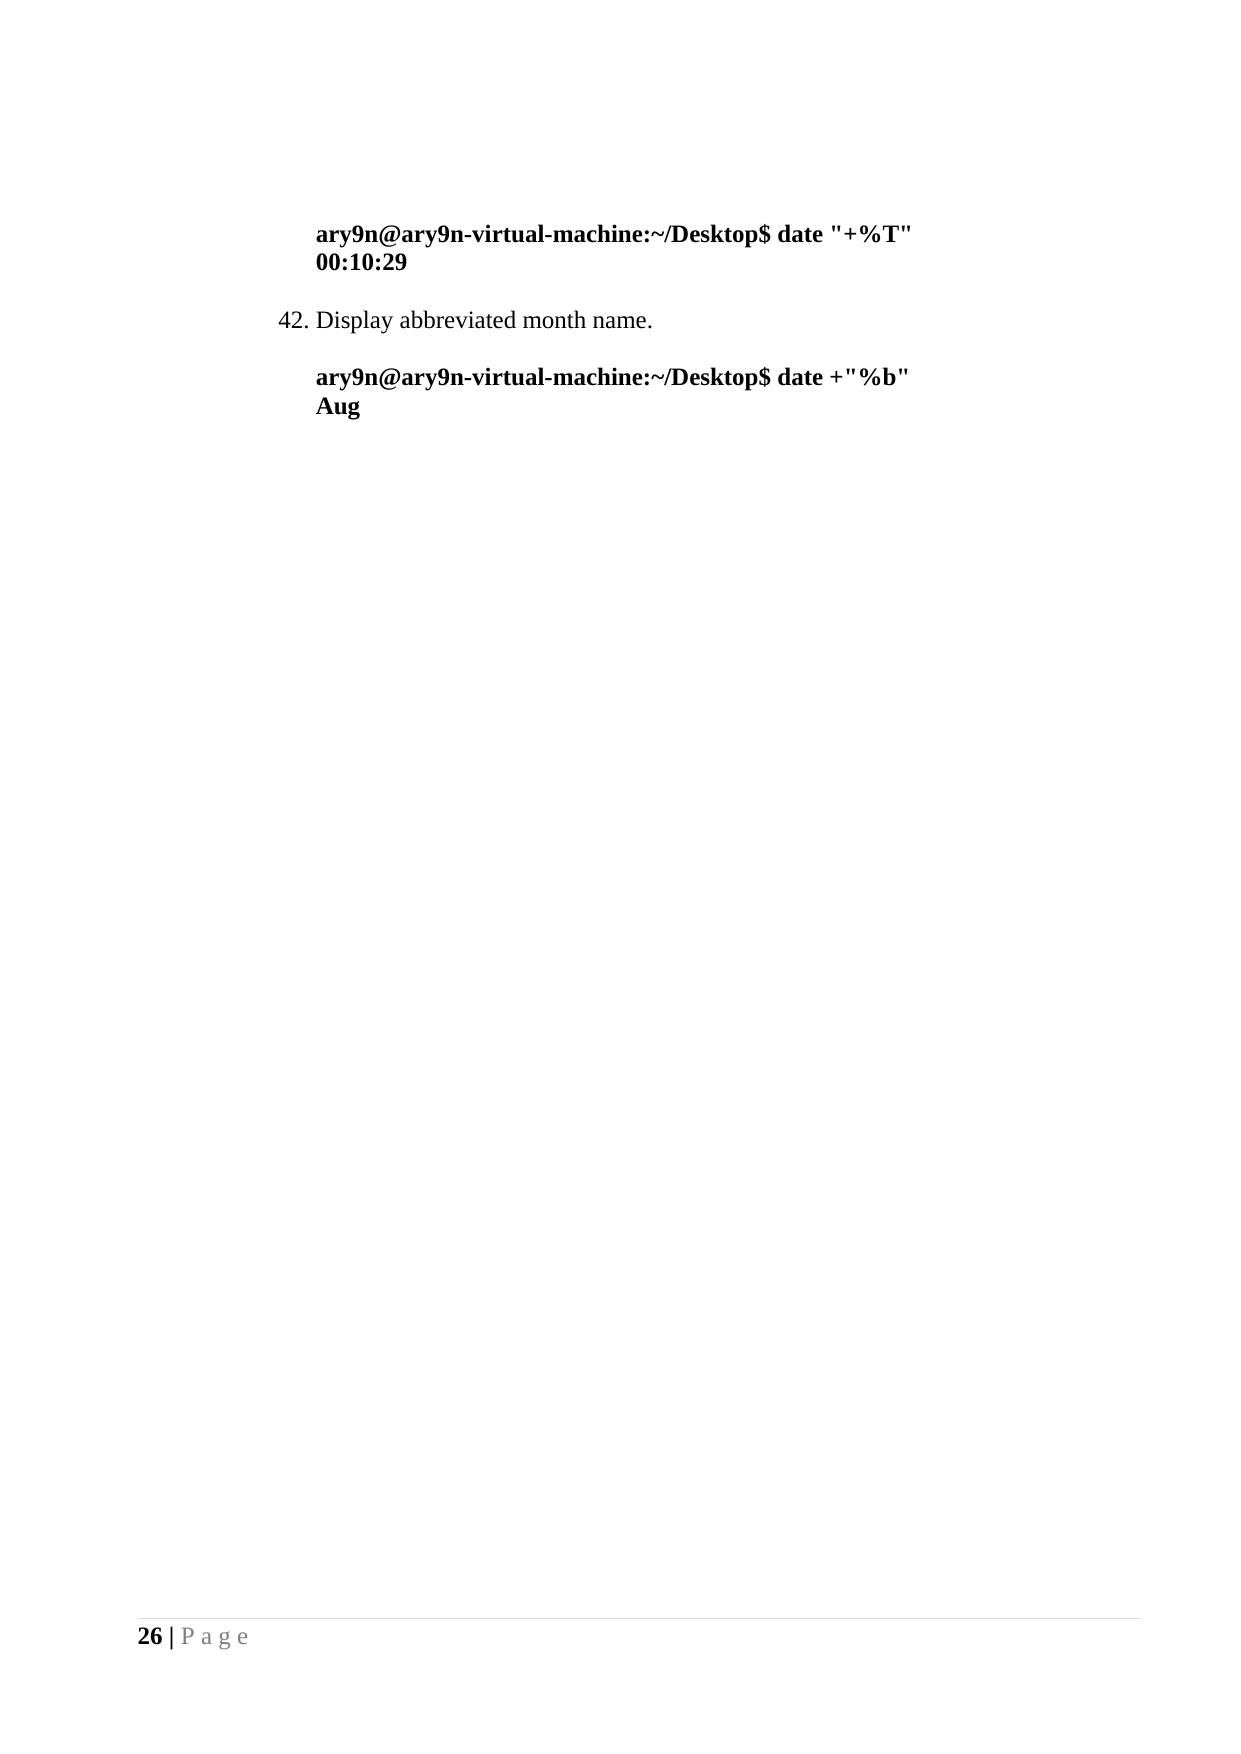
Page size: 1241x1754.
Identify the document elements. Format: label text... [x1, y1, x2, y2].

title ary9n@ary9n-virtual-machine:~/Desktop$ date +"%b" [316, 362, 1140, 391]
title 00:10:29 [316, 247, 1140, 276]
title ary9n@ary9n-virtual-machine:~/Desktop$ date "+%T" [316, 219, 1140, 247]
title Aug [316, 391, 1140, 420]
title Display abbreviated month name. [278, 305, 1140, 334]
